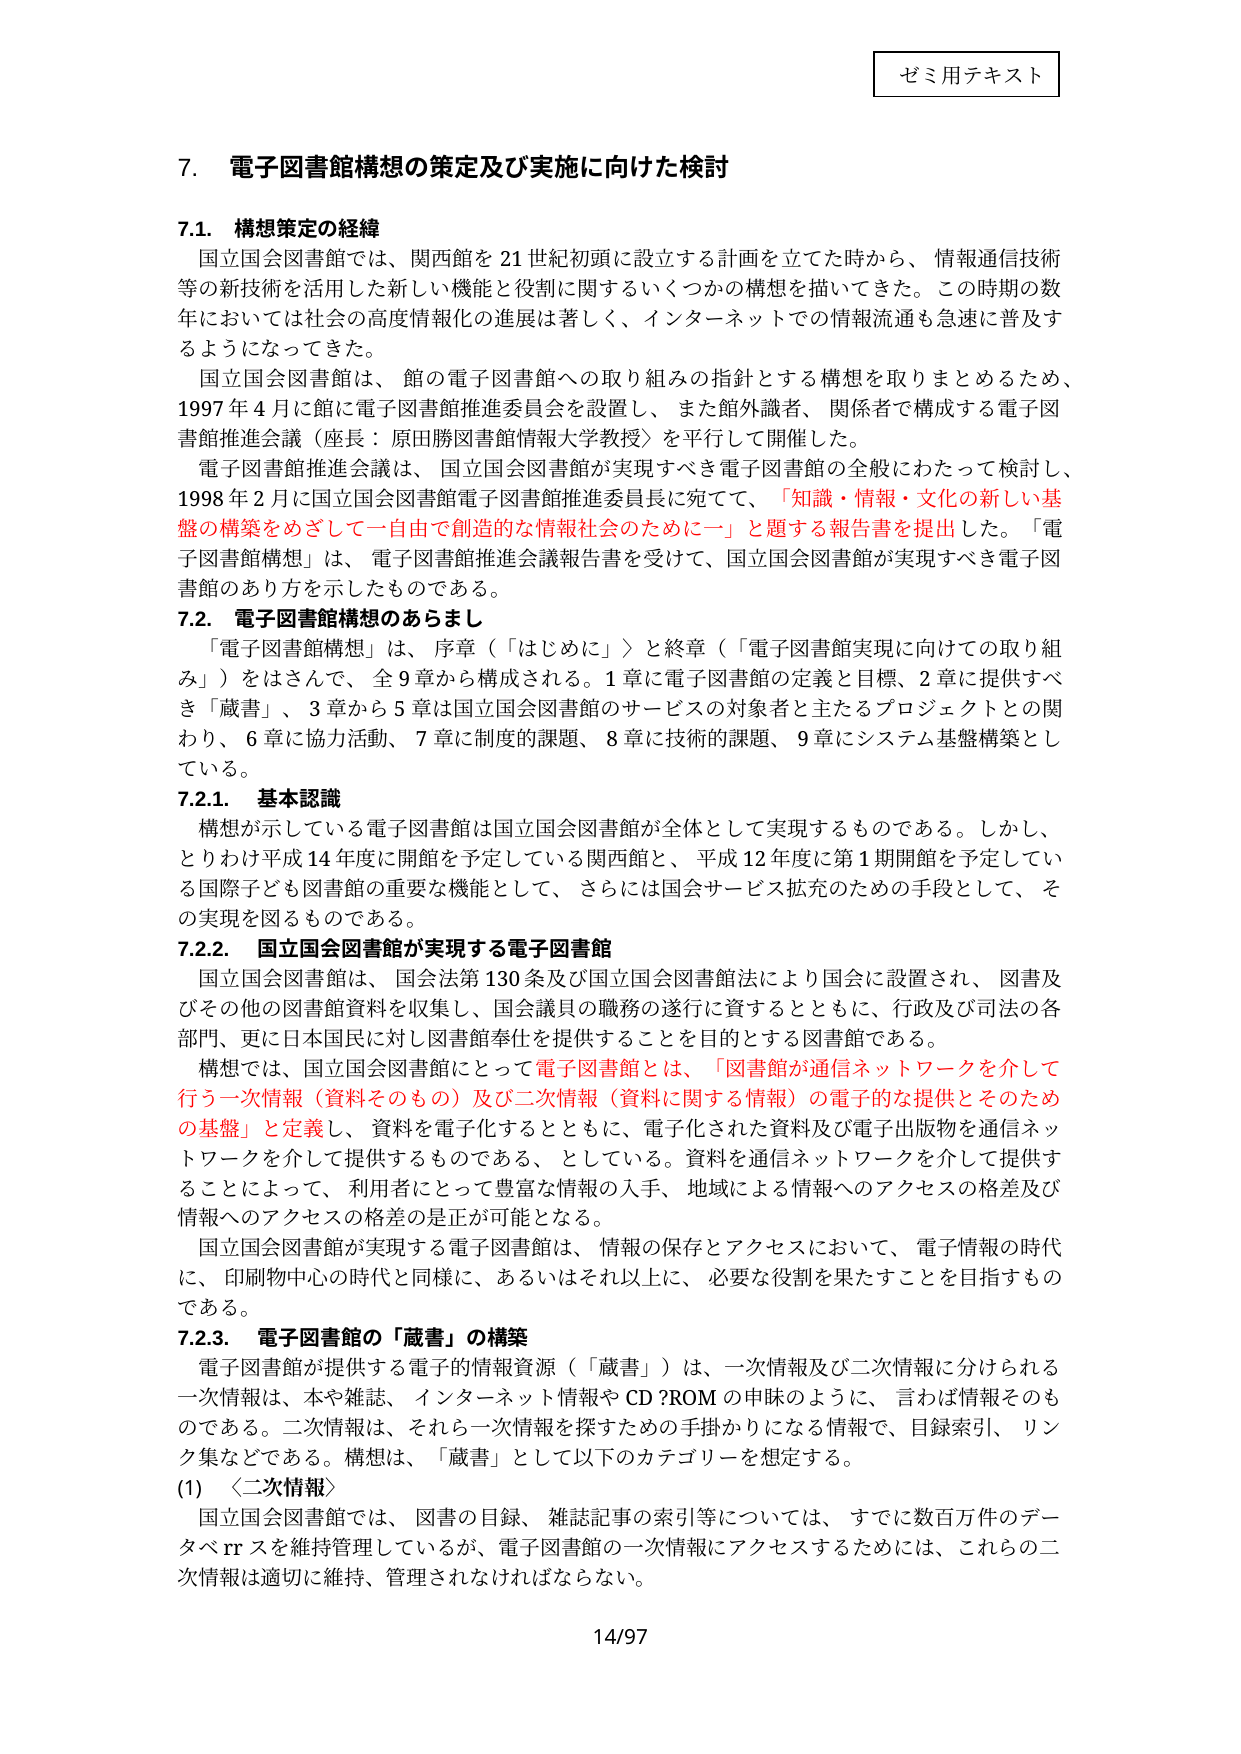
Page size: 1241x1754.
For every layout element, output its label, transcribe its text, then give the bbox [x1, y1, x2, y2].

subtitle 基本認識 [177, 782, 1063, 812]
text 「電子図書館構想」は、 序章（「はじめに」〉と終章（「電子図書館実現に向けての取り組み」）をはさんで、 全9章から構成される。1 章に電子図書館の定義と目標、2 章に提供すべき「蔵書」、 3 章から5 章は国立国会図書館のサービスの対象者と主たるプロジェクトとの関わり、 6 章に協力活動、 7 章に制度的課題、 8 章に技術的課題、 9章にシステム基盤構築としている。 [177, 632, 1063, 782]
text 電子図書館推進会議は、 国立国会図書館が実現すべき電子図書館の全般にわたって検討し、1998年2 月に国立国会図書館電子図書館推進委員長に宛てて、「知識・情報・文化の新しい基盤の構築をめざして一自由で創造的な情報社会のために一」と題する報告書を提出した。「電子図書館構想」は、 電子図書館推進会議報告書を受けて、国立国会図書館が実現すべき電子図書館のあり方を示したものである。 [177, 452, 1063, 602]
text 国立国会図書館は、 国会法第130条及び国立国会図書館法により国会に設置され、 図書及びその他の図書館資料を収集し、国会議貝の職務の遂行に資するとともに、行政及び司法の各部門、更に日本国民に対し図書館奉仕を提供することを目的とする図書館である。 [177, 962, 1063, 1052]
text 電子図書館が提供する電子的情報資源（「蔵書」）は、一次情報及び二次情報に分けられる。一次情報は、本や雑誌、 インターネット情報やCD ?ROM の申眛のように、 言わば情報そのものである。二次情報は、それら一次情報を探すための手掛かりになる情報で、目録索引、 リンク集などである。構想は、「蔵書」として以下のカテゴリーを想定する。 [177, 1352, 1063, 1471]
subtitle 構想策定の経緯 [177, 212, 1063, 243]
subtitle 電子図書館構想のあらまし [177, 602, 1063, 632]
text 国立国会図書館が実現する電子図書館は、 情報の保存とアクセスにおいて、 電子情報の時代に、 印刷物中心の時代と同様に、あるいはそれ以上に、 必要な役割を果たすことを目指すものである。 [177, 1232, 1063, 1321]
subtitle 〈二次情報〉 [177, 1471, 1063, 1502]
text 国立国会図書館は、 館の電子図書館への取り組みの指針とする構想を取りまとめるため、1997年4 月に館に電子図書館推進委員会を設置し、 また館外識者、 関係者で構成する電子図書館推進会議（座長： 原田勝図書館情報大学教授〉を平行して開催した。 [177, 362, 1063, 452]
text 国立国会図書館では、 図書の目録、 雑誌記事の索引等については、 すでに数百万件のデータベrr スを維持管理しているが、電子図書館の一次情報にアクセスするためには、これらの二次情報は適切に維持、管理されなければならない。 [177, 1502, 1063, 1591]
text 構想が示している電子図書館は国立国会図書館が全体として実現するものである。しかし、とりわけ平成14年度に開館を予定している関西館と、 平成12年度に第1期開館を予定している国際子ども図書館の重要な機能として、 さらには国会サービス拡充のための手段として、 その実現を図るものである。 [177, 812, 1063, 932]
subtitle 電子図書館の「蔵書」の構築 [177, 1321, 1063, 1352]
subtitle 国立国会図書館が実現する電子図書館 [177, 932, 1063, 962]
text 国立国会図書館では、関西館を21世紀初頭に設立する計画を立てた時から、 情報通信技術等の新技術を活用した新しい機能と役割に関するいくつかの構想を描いてきた。この時期の数年においては社会の高度情報化の進展は著しく、インターネットでの情報流通も急速に普及するようになってきた。 [177, 243, 1063, 362]
subtitle 電子図書館構想の策定及び実施に向けた検討 [177, 148, 1063, 184]
text 構想では、国立国会図書館にとって電子図書館とは、「図書館が通信ネットワークを介して行う一次情報（資料そのもの）及び二次情報（資料に関する情報）の電子的な提供とそのための基盤」と定義し、 資料を電子化するとともに、電子化された資料及び電子出版物を通信ネットワークを介して提供するものである、 としている。資料を通信ネットワークを介して提供することによって、 利用者にとって豊富な情報の入手、 地域による情報へのアクセスの格差及び情報へのアクセスの格差の是正が可能となる。 [177, 1052, 1063, 1232]
